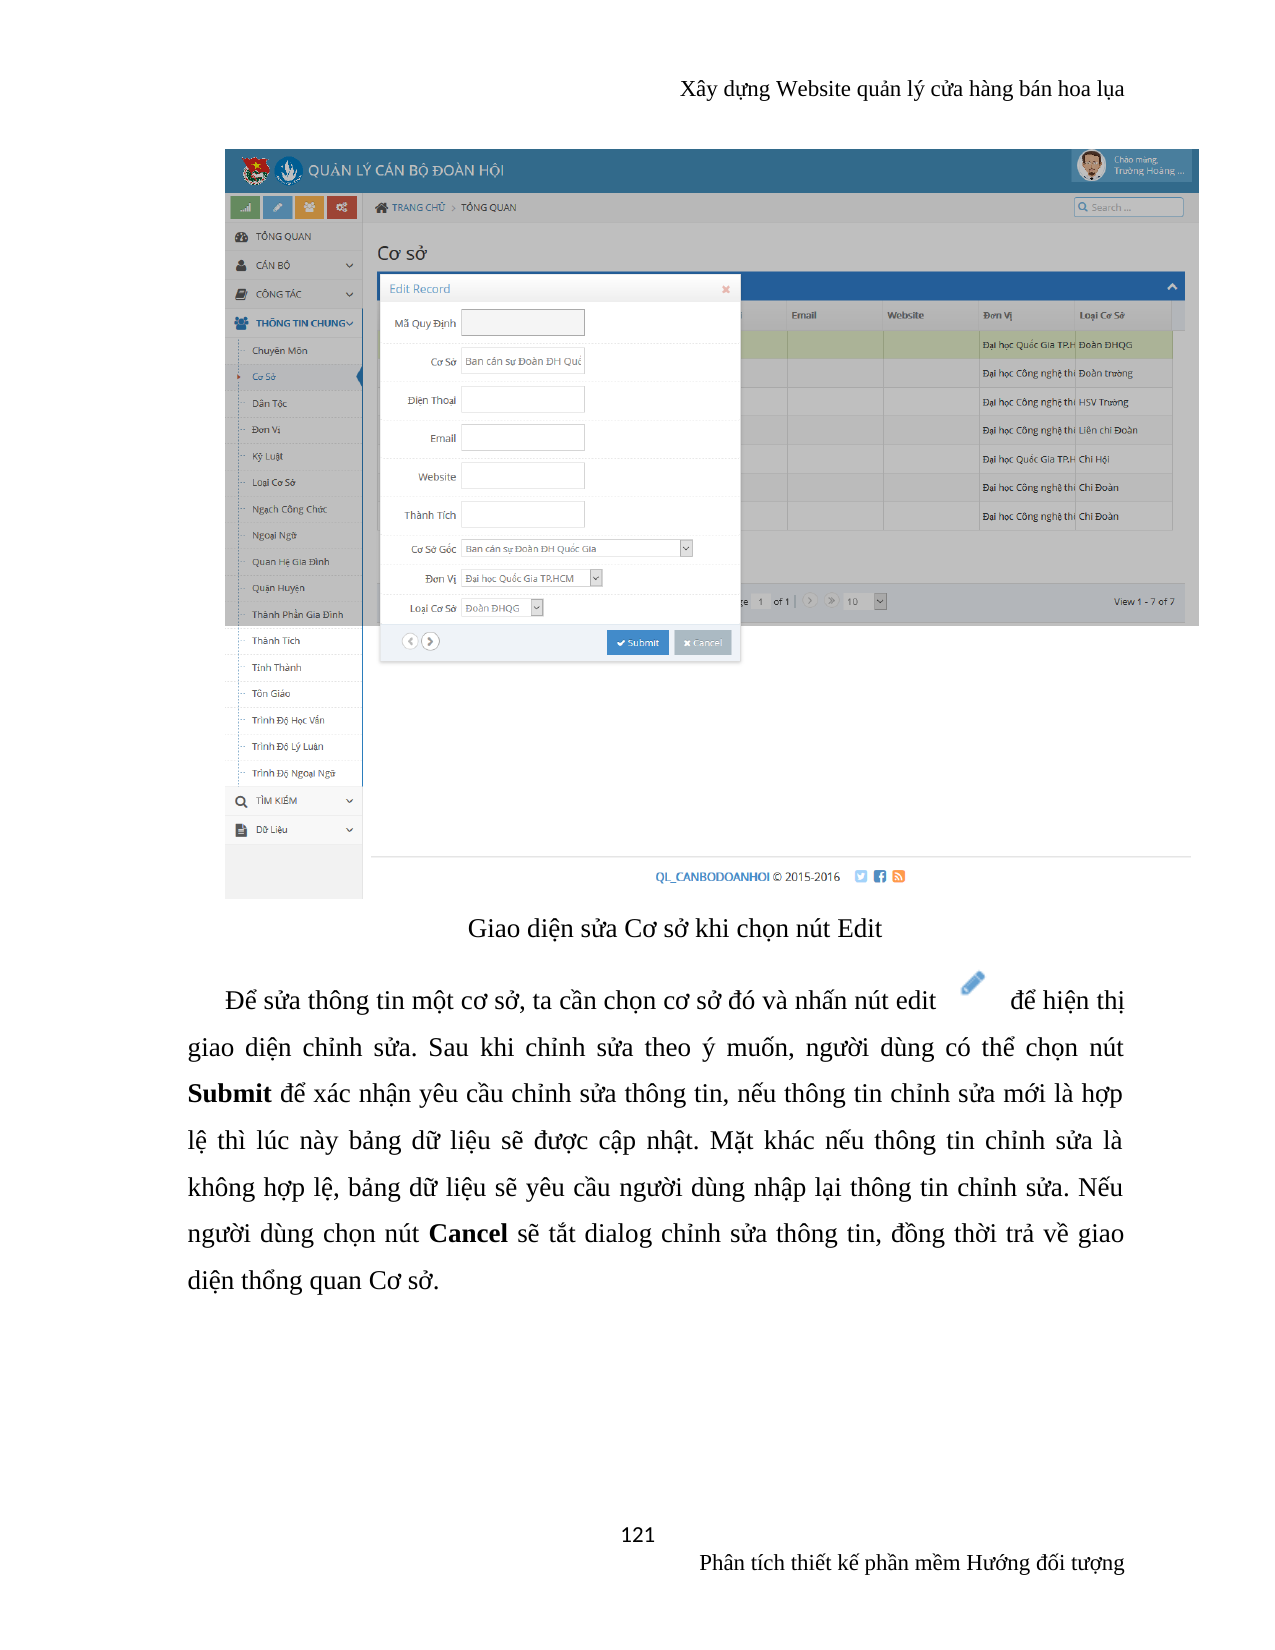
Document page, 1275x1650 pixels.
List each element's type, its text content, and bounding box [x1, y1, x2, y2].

picture [945, 959, 1004, 1010]
list Để sửa thông tin một cơ sở, ta cần chọn cơ sở đó và nhấn nút edit để hiện thị giao diện chỉnh sửa. Sau khi chỉnh sửa theo ý muốn, người dùng có thể chọn nút Submit để xác nhận yêu cầu chỉnh sửa thông tin, nếu thông tin chỉnh sửa mới là hợp lệ thì lúc này bảng dữ liệu sẽ được cập nhật. Mặt khác nếu thông tin chỉnh sửa là không hợp lệ, bảng dữ liệu sẽ yêu cầu người dùng nhập lại thông tin chỉnh sửa. Nếu người dùng chọn nút Cancel sẽ tắt dialog chỉnh sửa thông tin, đồng thời trả về giao diện thổng quan Cơ sở. [187, 959, 1125, 1295]
list Giao diện sửa Cơ sở khi chọn nút Edit [187, 912, 1125, 944]
picture [225, 149, 1199, 899]
